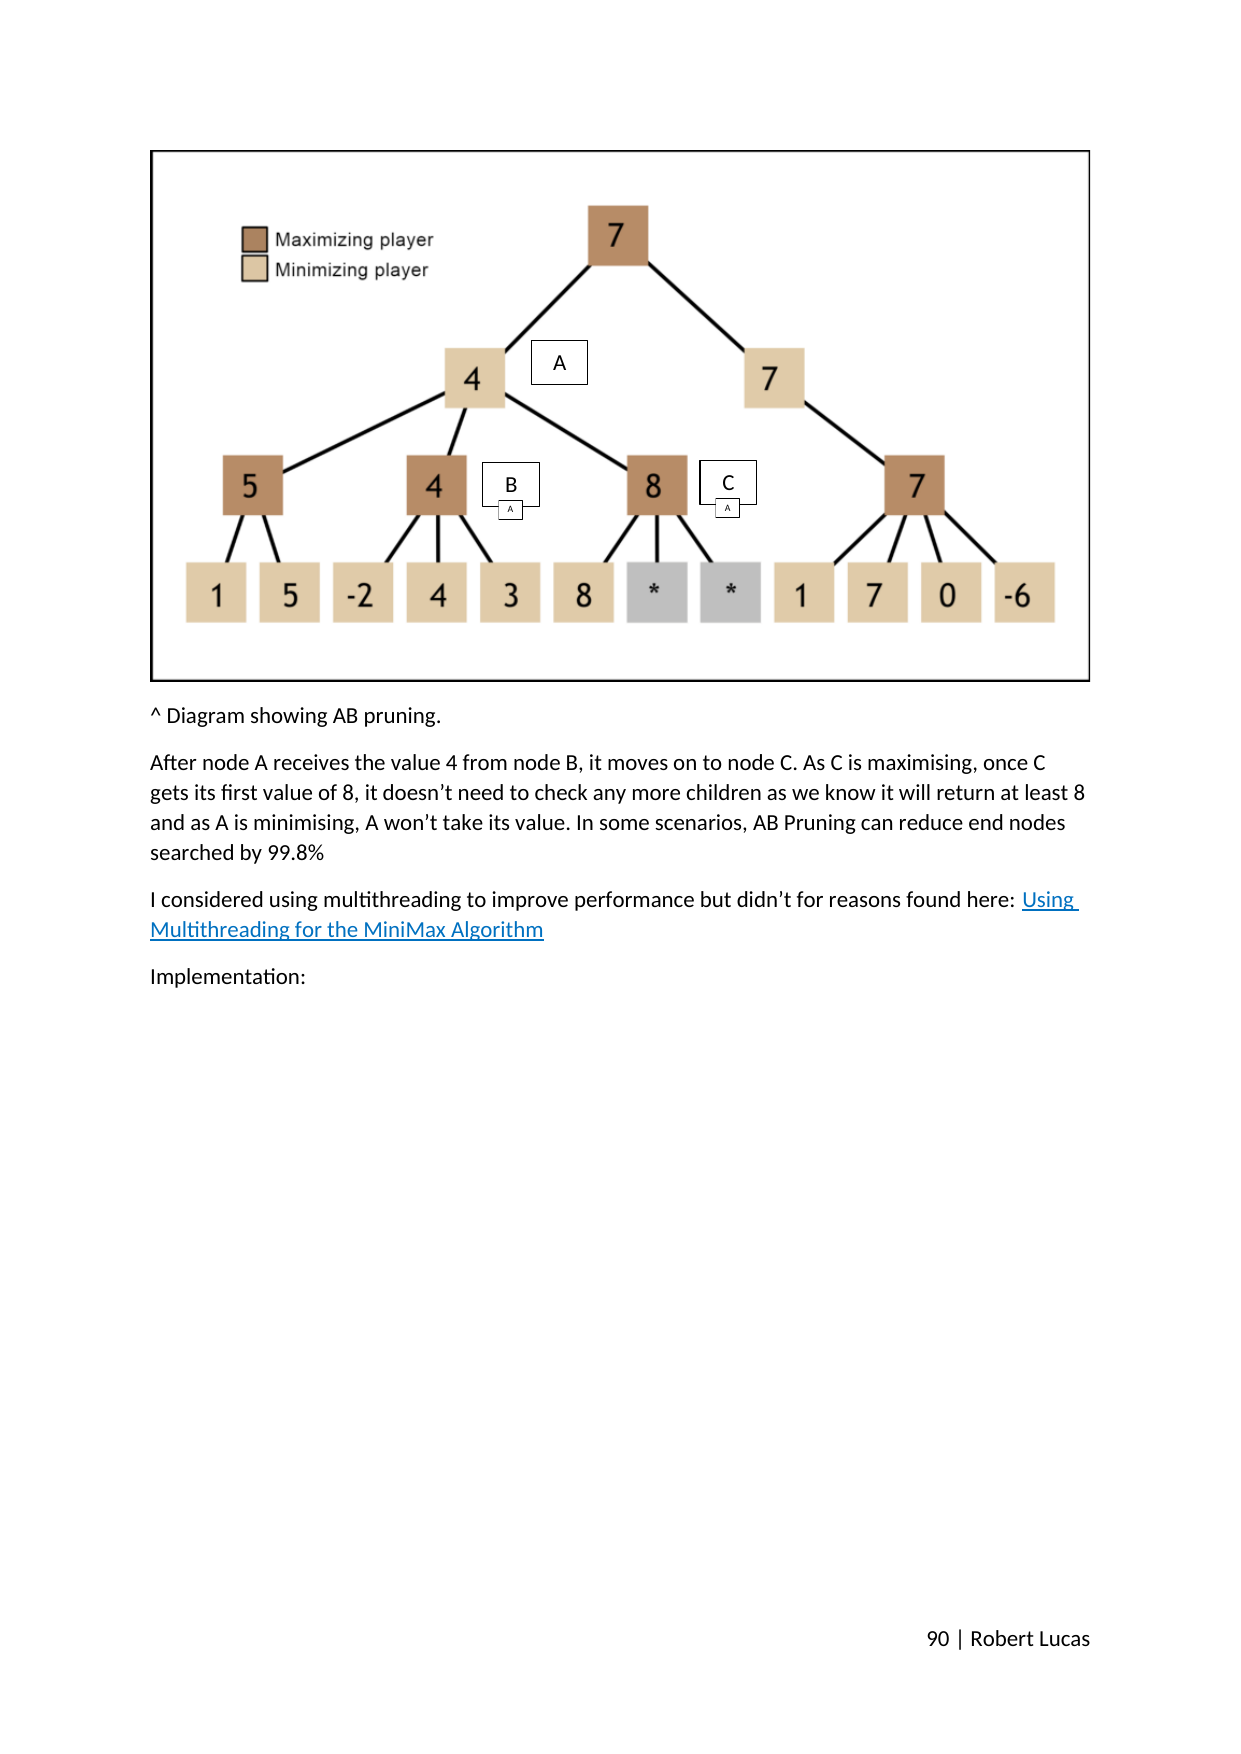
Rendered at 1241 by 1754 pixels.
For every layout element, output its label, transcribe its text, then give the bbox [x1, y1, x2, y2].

text After node A receives the value 4 from node B, it moves on to node C. As C is maximising, once C gets its first value of 8, it doesn’t need to check any more children as we know it will return at least 8 and as A is minimising, A won’t take its value. In some scenarios, AB Pruning can reduce end nodes searched by 99.8% [150, 748, 1090, 866]
picture [150, 150, 1091, 682]
text I considered using multithreading to improve performance but didn’t for reasons found here: Using Multithreading for the MiniMax Algorithm [150, 885, 1090, 943]
text Implementation: [150, 962, 1090, 990]
text ^ Diagram showing AB pruning. [150, 701, 1090, 729]
